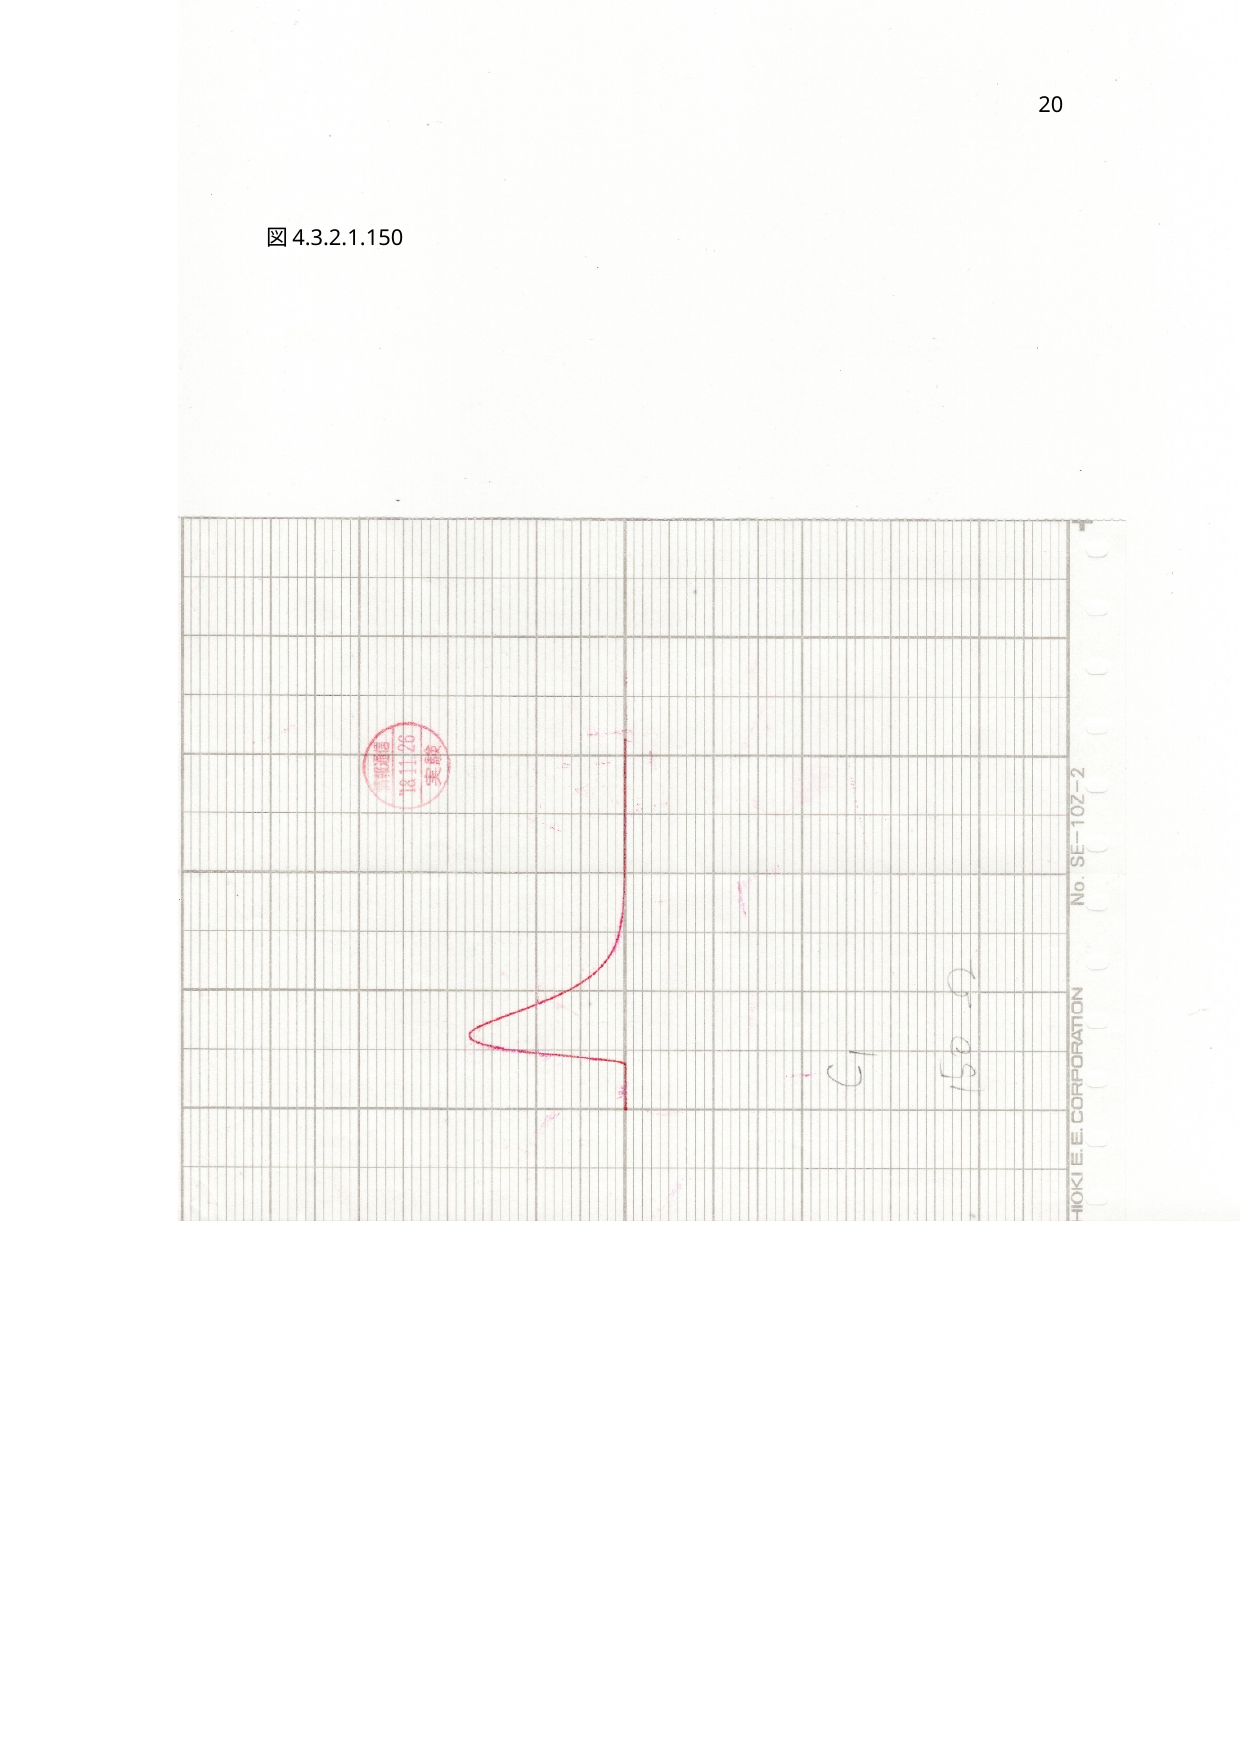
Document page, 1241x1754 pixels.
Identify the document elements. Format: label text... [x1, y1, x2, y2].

text 図4.3.2.1.150 [266, 217, 1063, 254]
picture [179, 0, 1241, 1219]
